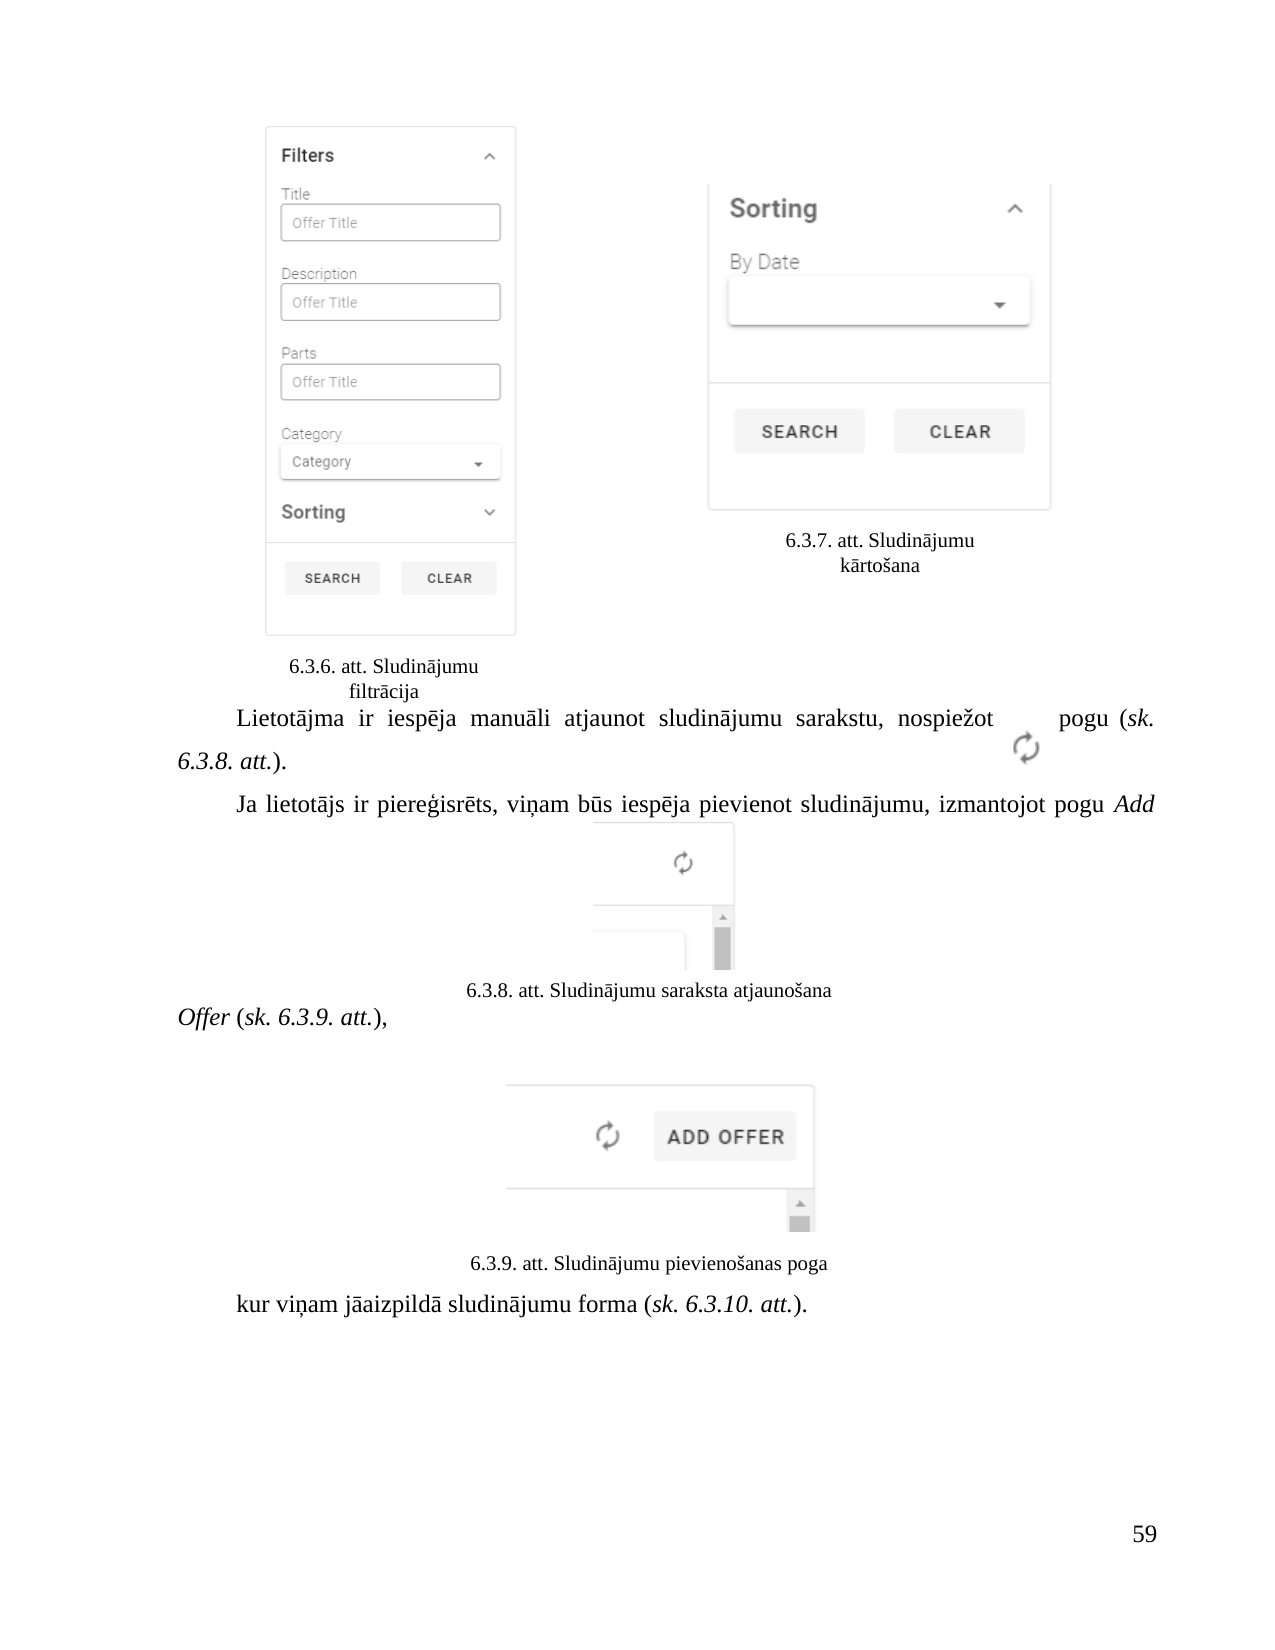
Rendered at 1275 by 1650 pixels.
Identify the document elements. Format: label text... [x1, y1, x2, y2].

picture [1011, 729, 1039, 764]
picture [592, 818, 742, 970]
text Ja lietotājs ir piereģisrēts, viņam būs iespēja pievienot sludinājumu, izmantojot pogu Add Offer (sk. 6.3.9. att.), [177, 789, 1157, 1031]
picture [505, 1069, 829, 1232]
text Lietotājma ir iespēja manuāli atjaunot sludinājumu sarakstu, nospiežot pogu (sk. 6.3.8. att.). [177, 118, 1157, 774]
picture [261, 118, 525, 644]
text kur viņam jāaizpildā sludinājumu forma (sk. 6.3.10. att.). [177, 1045, 1157, 1318]
